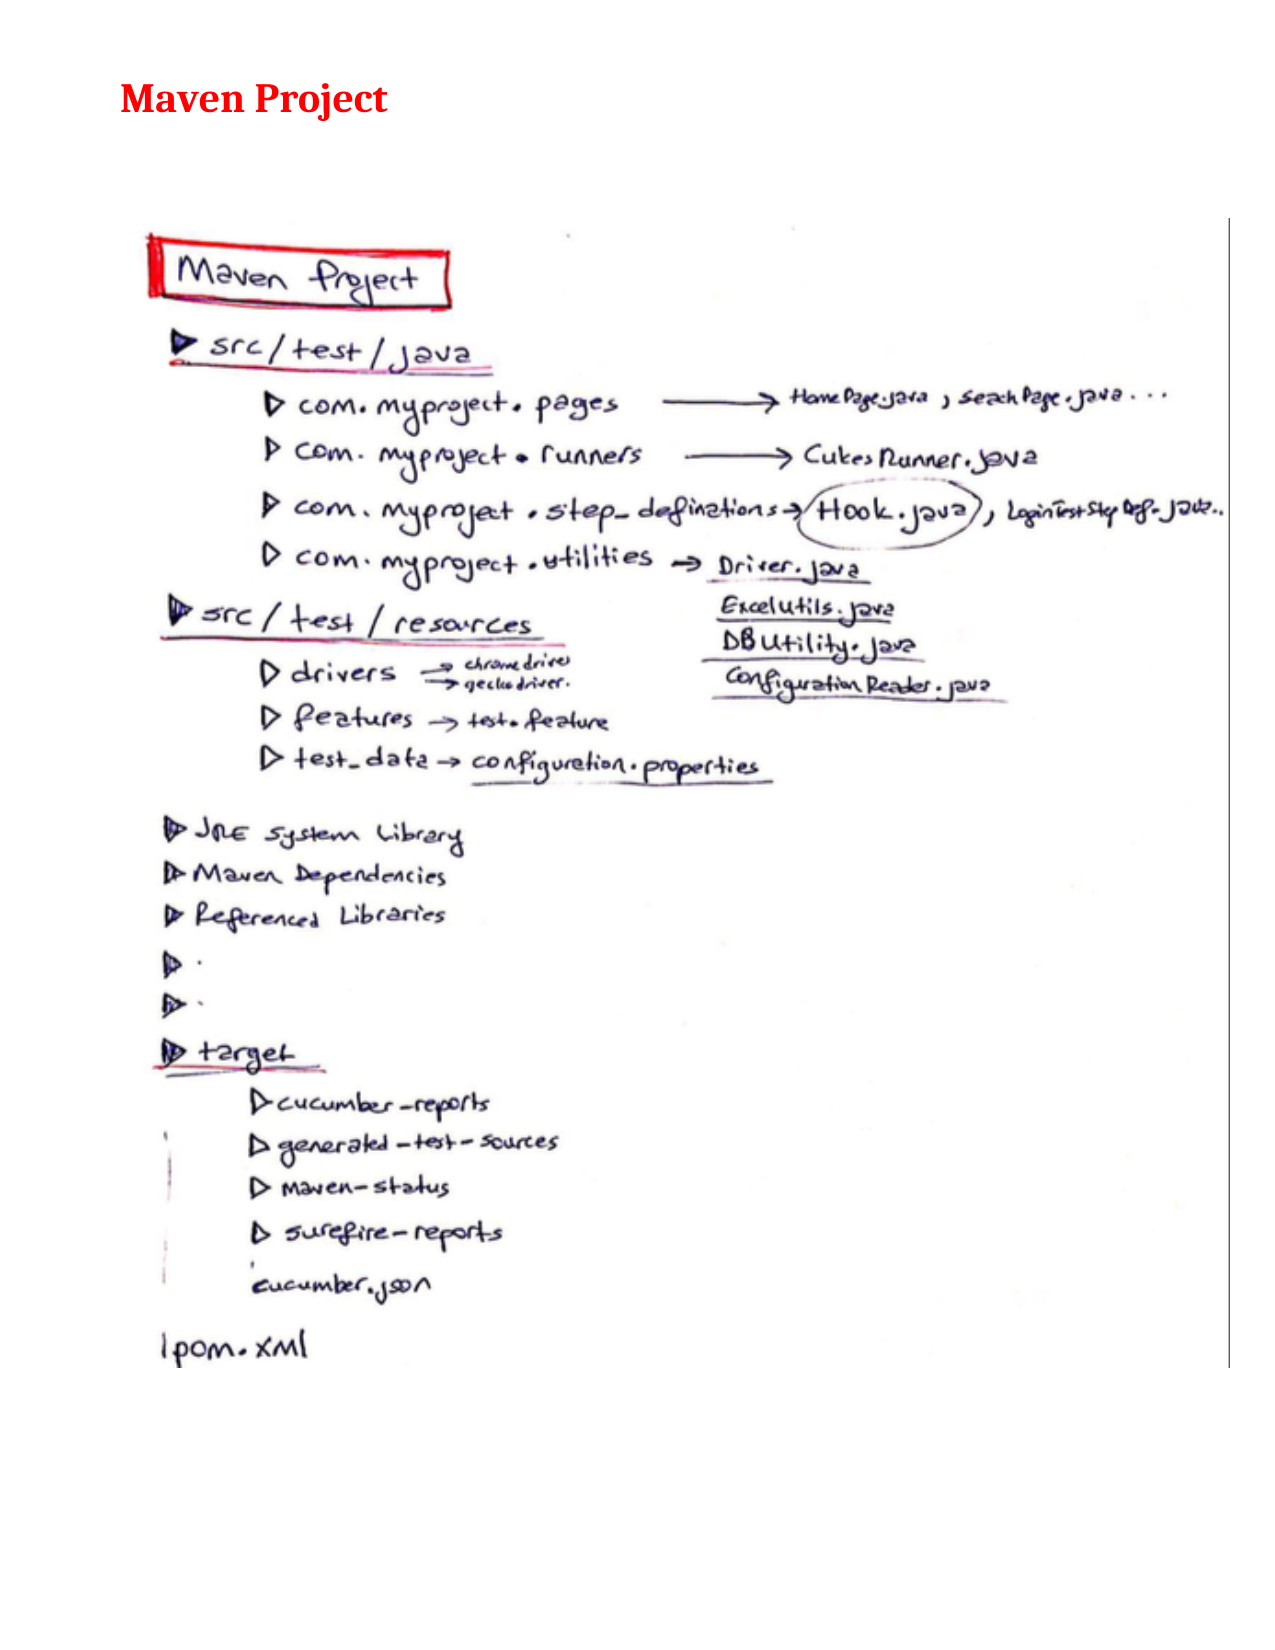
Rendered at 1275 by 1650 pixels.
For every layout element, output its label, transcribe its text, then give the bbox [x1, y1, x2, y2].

picture [120, 218, 1230, 1368]
text Maven Project [120, 75, 1230, 123]
